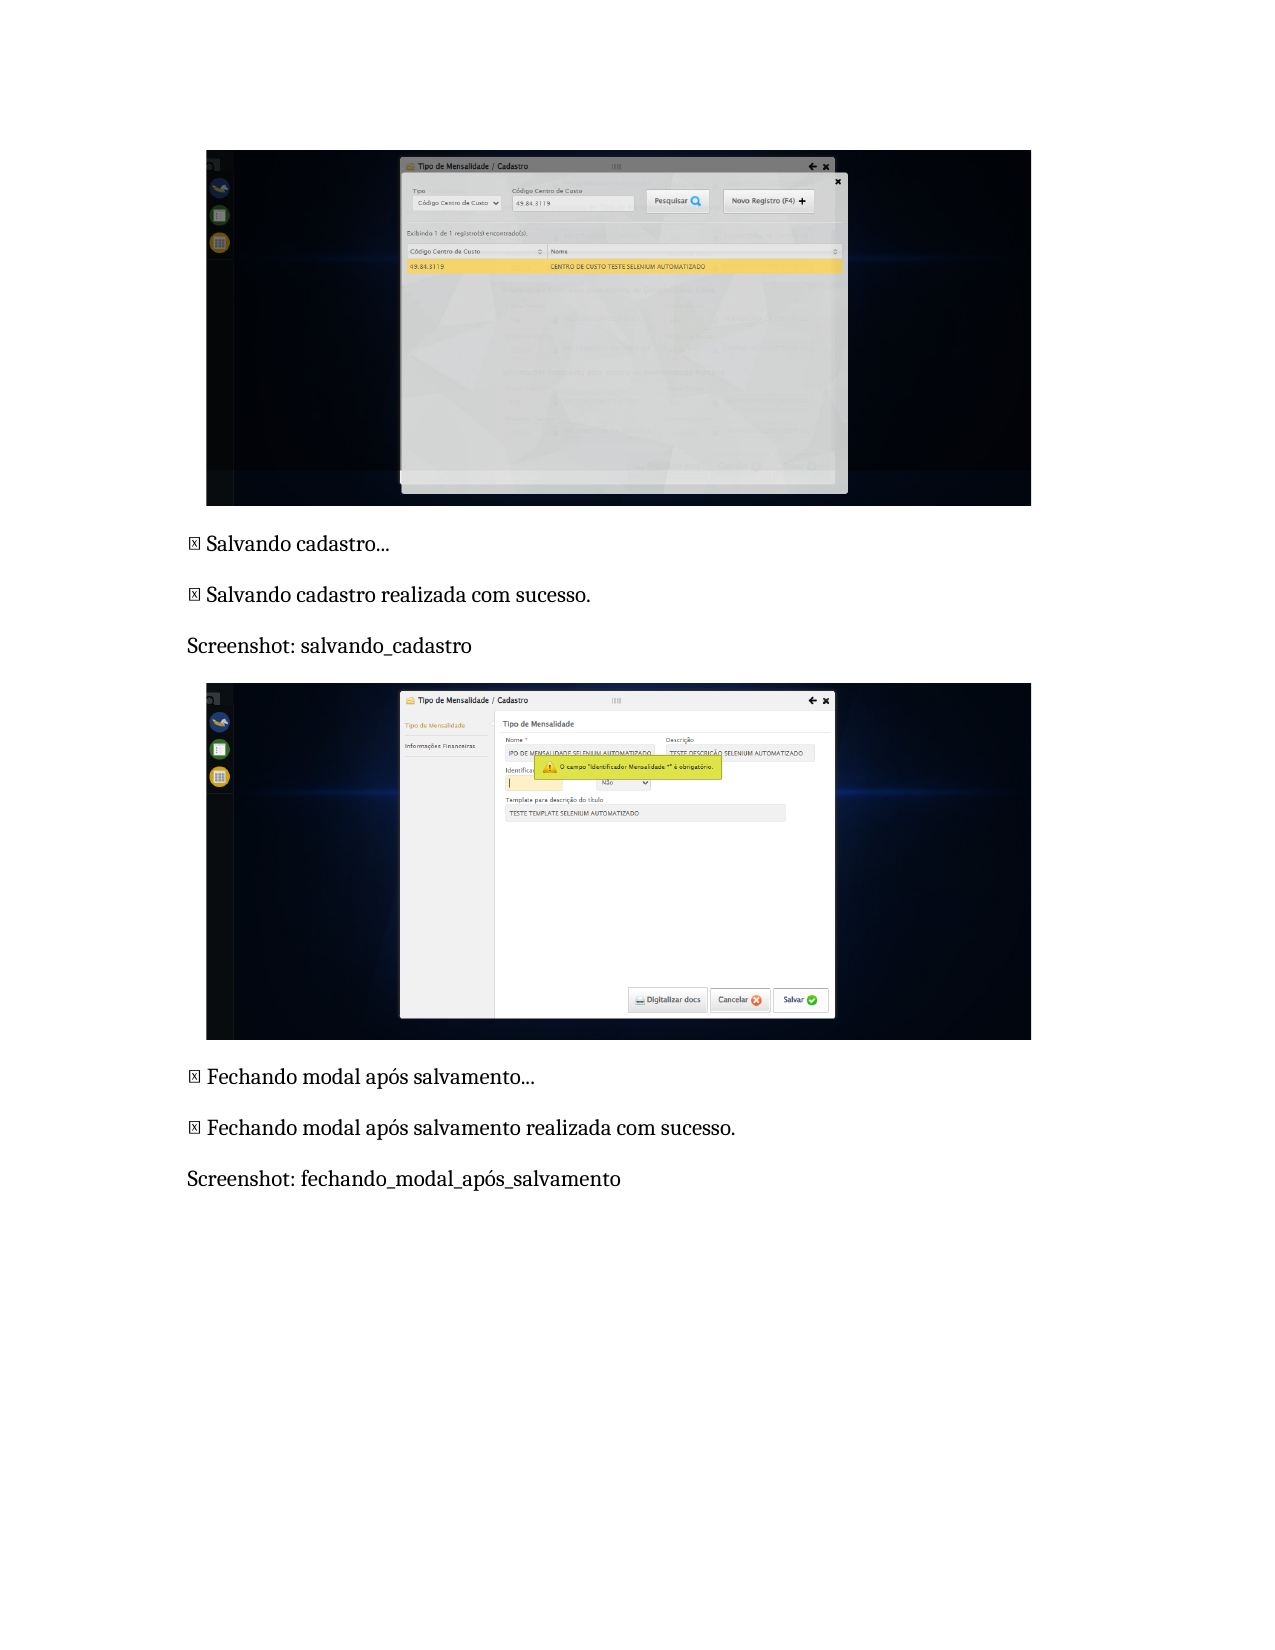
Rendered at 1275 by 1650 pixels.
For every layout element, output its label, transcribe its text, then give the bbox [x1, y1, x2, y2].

text 🔄 Fechando modal após salvamento... [187, 1064, 1087, 1090]
text 🔄 Salvando cadastro... [187, 530, 1087, 557]
text ✅ Fechando modal após salvamento realizada com sucesso. [187, 1115, 1087, 1141]
text ✅ Salvando cadastro realizada com sucesso. [187, 581, 1087, 608]
text Screenshot: salvando_cadastro [187, 632, 1087, 659]
text Screenshot: fechando_modal_após_salvamento [187, 1166, 1087, 1192]
picture [206, 150, 1032, 506]
picture [206, 683, 1032, 1040]
